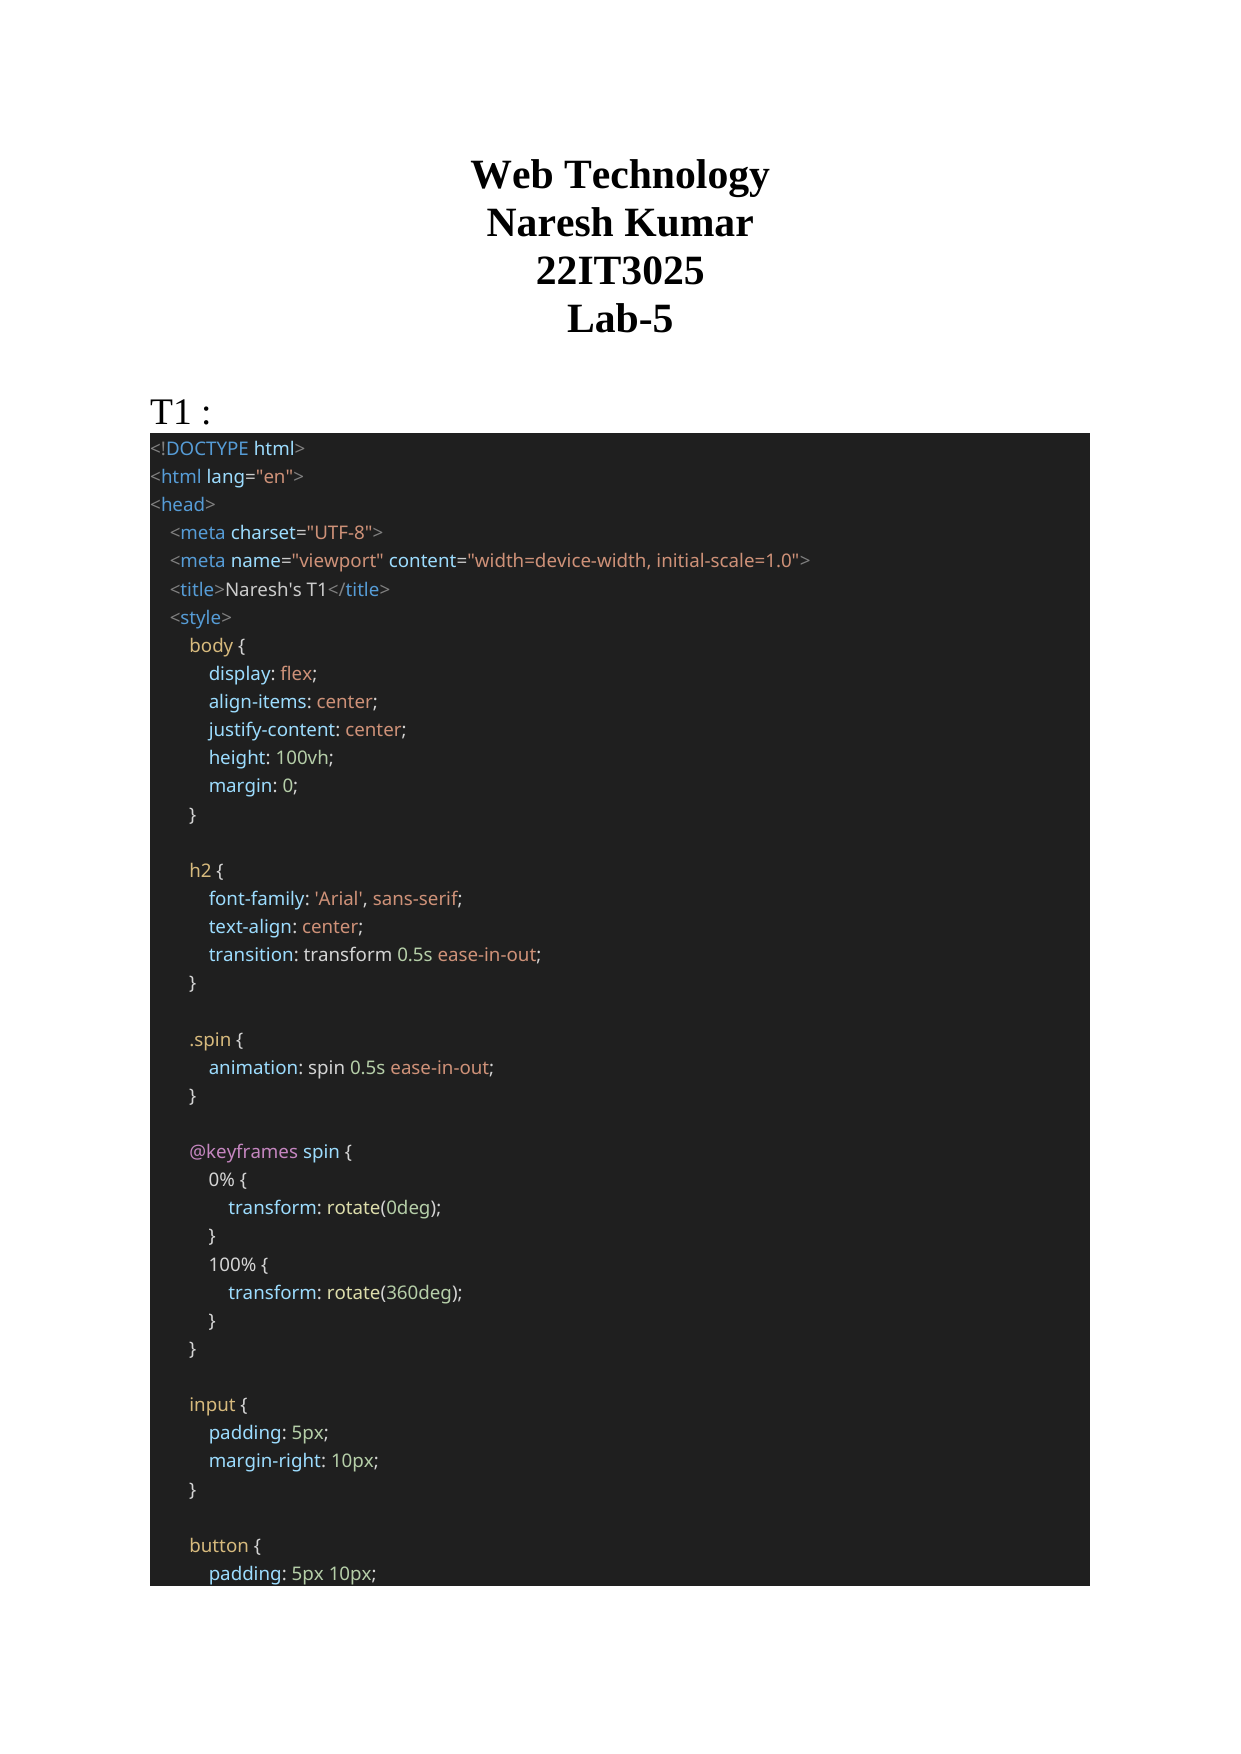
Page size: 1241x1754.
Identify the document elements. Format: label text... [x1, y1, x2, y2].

text justify-content: center; [150, 714, 1090, 742]
text font-family: 'Arial', sans-serif; [150, 883, 1090, 911]
text T1 : [150, 389, 1090, 433]
text padding: 5px 10px; [150, 1558, 1090, 1586]
text animation: spin 0.5s ease-in-out; [150, 1051, 1090, 1079]
text align-items: center; [150, 686, 1090, 714]
text @keyframes spin { [150, 1136, 1090, 1164]
text display: flex; [150, 658, 1090, 686]
text input { [150, 1389, 1090, 1417]
text .spin { [150, 1023, 1090, 1051]
text text-align: center; [150, 911, 1090, 939]
text <html lang="en"> [150, 461, 1090, 489]
text 22IT3025 [150, 246, 1090, 294]
text } [150, 967, 1090, 995]
text button { [150, 1529, 1090, 1558]
text } [150, 798, 1090, 826]
text h2 { [150, 854, 1090, 883]
text transform: rotate(0deg); [150, 1192, 1090, 1220]
text margin-right: 10px; [150, 1445, 1090, 1473]
text transform: rotate(360deg); [150, 1276, 1090, 1304]
text height: 100vh; [150, 742, 1090, 770]
text Naresh Kumar [150, 198, 1090, 246]
text } [150, 1304, 1090, 1333]
text padding: 5px; [150, 1417, 1090, 1445]
text } [150, 1079, 1090, 1108]
text <meta charset="UTF-8"> [150, 517, 1090, 545]
text transition: transform 0.5s ease-in-out; [150, 939, 1090, 967]
text <!DOCTYPE html> [150, 433, 1090, 461]
text <head> [150, 489, 1090, 517]
text } [150, 1473, 1090, 1501]
text Lab-5 [150, 294, 1090, 342]
text Web Technology [150, 150, 1090, 198]
text body { [150, 629, 1090, 658]
text } [150, 1333, 1090, 1361]
text <title>Naresh's T1</title> [150, 573, 1090, 601]
text margin: 0; [150, 770, 1090, 798]
text 100% { [150, 1248, 1090, 1276]
text } [150, 1220, 1090, 1248]
text 0% { [150, 1164, 1090, 1192]
text <style> [150, 601, 1090, 629]
text <meta name="viewport" content="width=device-width, initial-scale=1.0"> [150, 545, 1090, 573]
